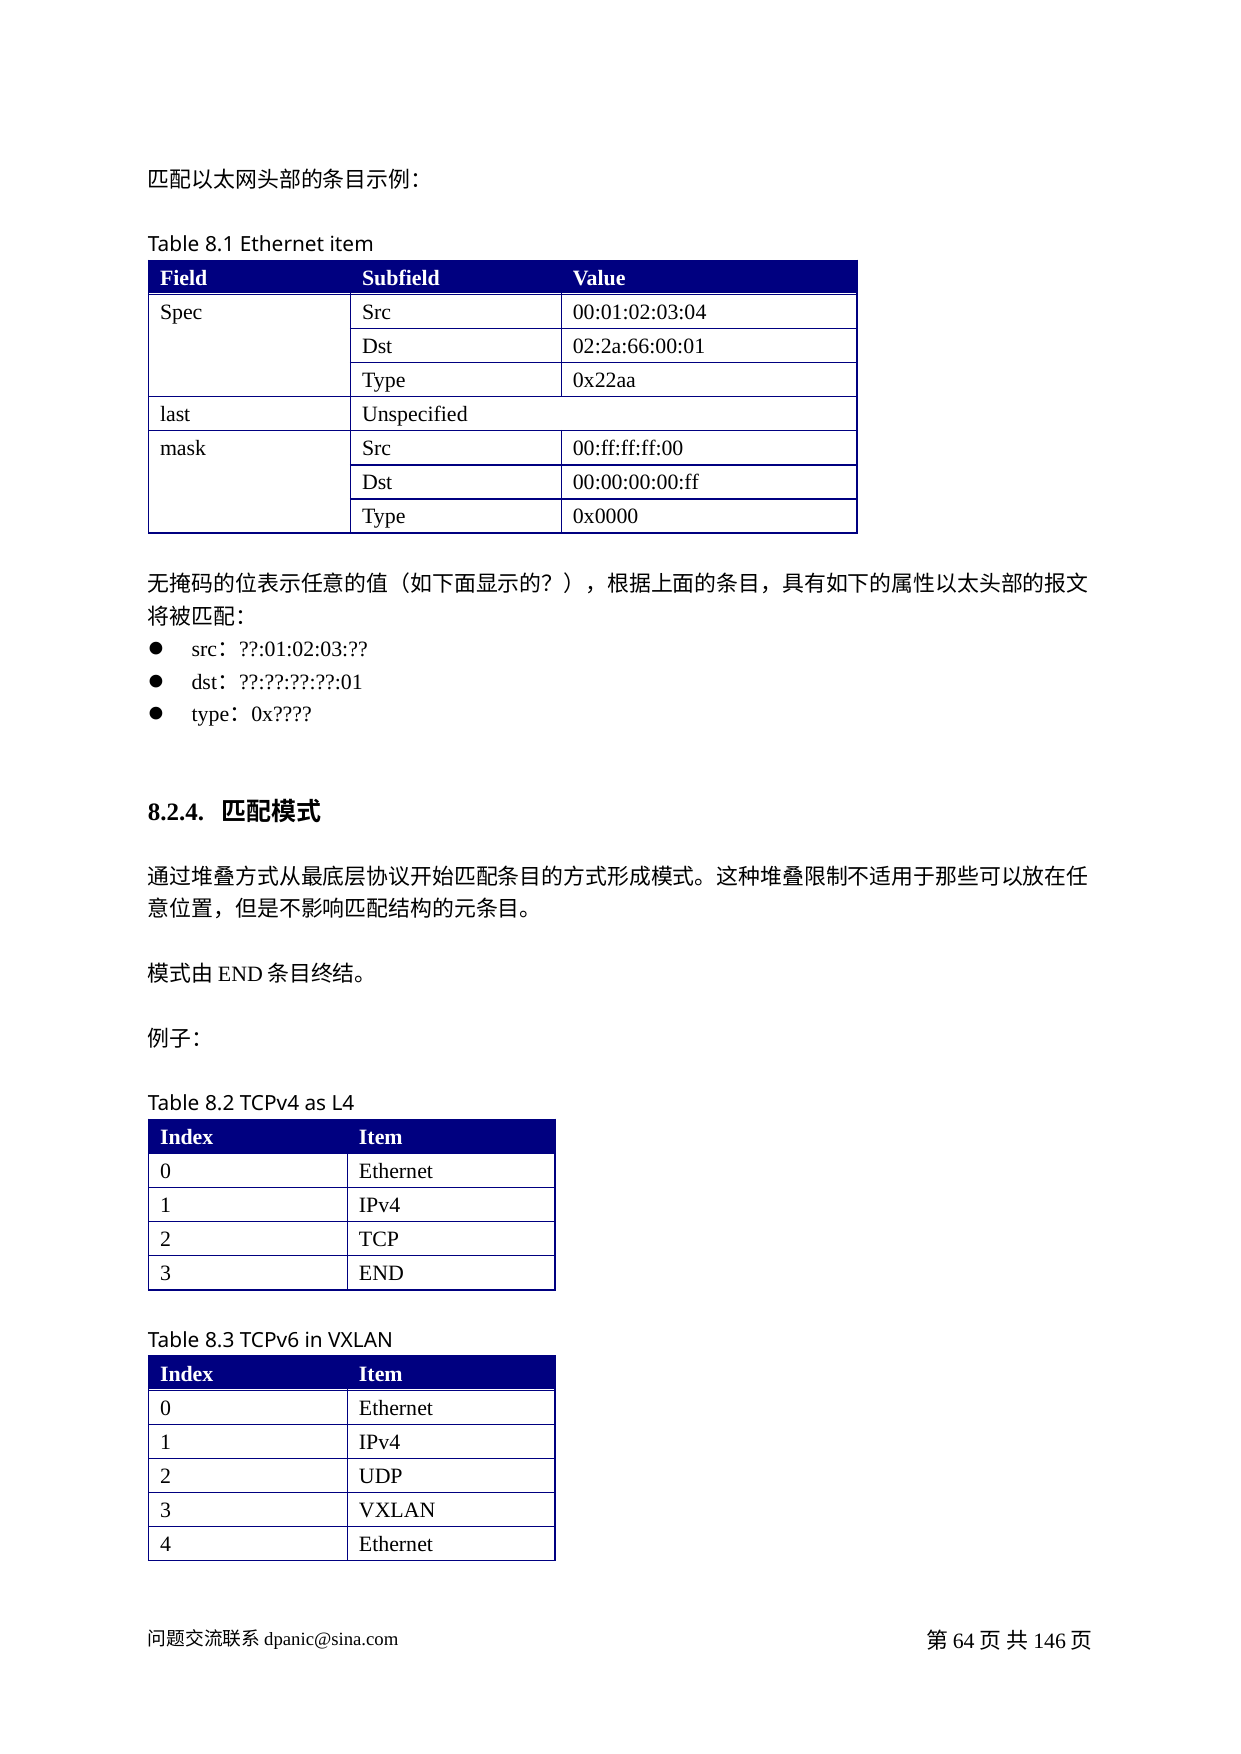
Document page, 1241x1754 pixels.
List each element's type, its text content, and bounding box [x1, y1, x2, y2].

table_cell Src [351, 295, 561, 328]
table_cell Ethernet [348, 1391, 554, 1423]
text 模式由END条目终结。 [148, 956, 1092, 988]
table_cell Src [351, 431, 561, 464]
table_header Item [348, 1357, 554, 1389]
subtitle 匹配模式 [148, 777, 1092, 842]
table_cell 3 [149, 1256, 347, 1289]
table_cell Dst [351, 466, 561, 498]
table_header Field [149, 261, 350, 293]
table_cell IPv4 [348, 1188, 554, 1221]
table_header Index [149, 1120, 347, 1153]
table_cell 1 [149, 1188, 347, 1221]
table_cell 1 [149, 1425, 347, 1458]
table_cell mask [149, 431, 350, 532]
table_cell VXLAN [348, 1493, 554, 1526]
table_header Value [562, 261, 856, 293]
table_cell 0 [149, 1154, 347, 1187]
table_cell 0x0000 [562, 500, 856, 532]
text Table 8.2 TCPv4 as L4 [148, 1086, 1092, 1118]
table_cell Ethernet [348, 1527, 554, 1560]
text 例子： [148, 1021, 1092, 1053]
table_cell TCP [348, 1222, 554, 1255]
table_cell END [348, 1256, 554, 1289]
table_cell UDP [348, 1459, 554, 1492]
table_cell 02:2a:66:00:01 [562, 329, 856, 362]
list src：??:01:02:03:?? [148, 631, 1092, 663]
text 通过堆叠方式从最底层协议开始匹配条目的方式形成模式。这种堆叠限制不适用于那些可以放在任意位置，但是不影响匹配结构的元条目。 [148, 858, 1092, 923]
list dst：??:??:??:??:01 [148, 663, 1092, 696]
table_cell Type [351, 363, 561, 396]
table_cell 4 [149, 1527, 347, 1560]
table_cell 0 [149, 1391, 347, 1423]
table_cell 00:ff:ff:ff:00 [562, 431, 856, 464]
table_header Index [149, 1357, 347, 1389]
text 匹配以太网头部的条目示例： [148, 162, 1092, 194]
text Table 8.3 TCPv6 in VXLAN [148, 1323, 1092, 1355]
table_cell 2 [149, 1459, 347, 1492]
list type：0x???? [148, 696, 1092, 728]
table_cell 3 [149, 1493, 347, 1526]
text Table 8.1 Ethernet item [148, 227, 1092, 259]
table_cell 0x22aa [562, 363, 856, 396]
table_cell last [149, 397, 350, 430]
table_cell 00:00:00:00:ff [562, 466, 856, 498]
table_cell Spec [149, 295, 350, 396]
table_cell 00:01:02:03:04 [562, 295, 856, 328]
table_header Subfield [351, 261, 561, 293]
table_cell Type [351, 500, 561, 532]
table_cell IPv4 [348, 1425, 554, 1458]
table_cell Ethernet [348, 1154, 554, 1187]
text 无掩码的位表示任意的值（如下面显示的？），根据上面的条目，具有如下的属性以太头部的报文将被匹配： [148, 566, 1092, 631]
table_header Item [348, 1120, 554, 1153]
table_cell Unspecified [351, 397, 856, 430]
table_cell 2 [149, 1222, 347, 1255]
table_cell Dst [351, 329, 561, 362]
